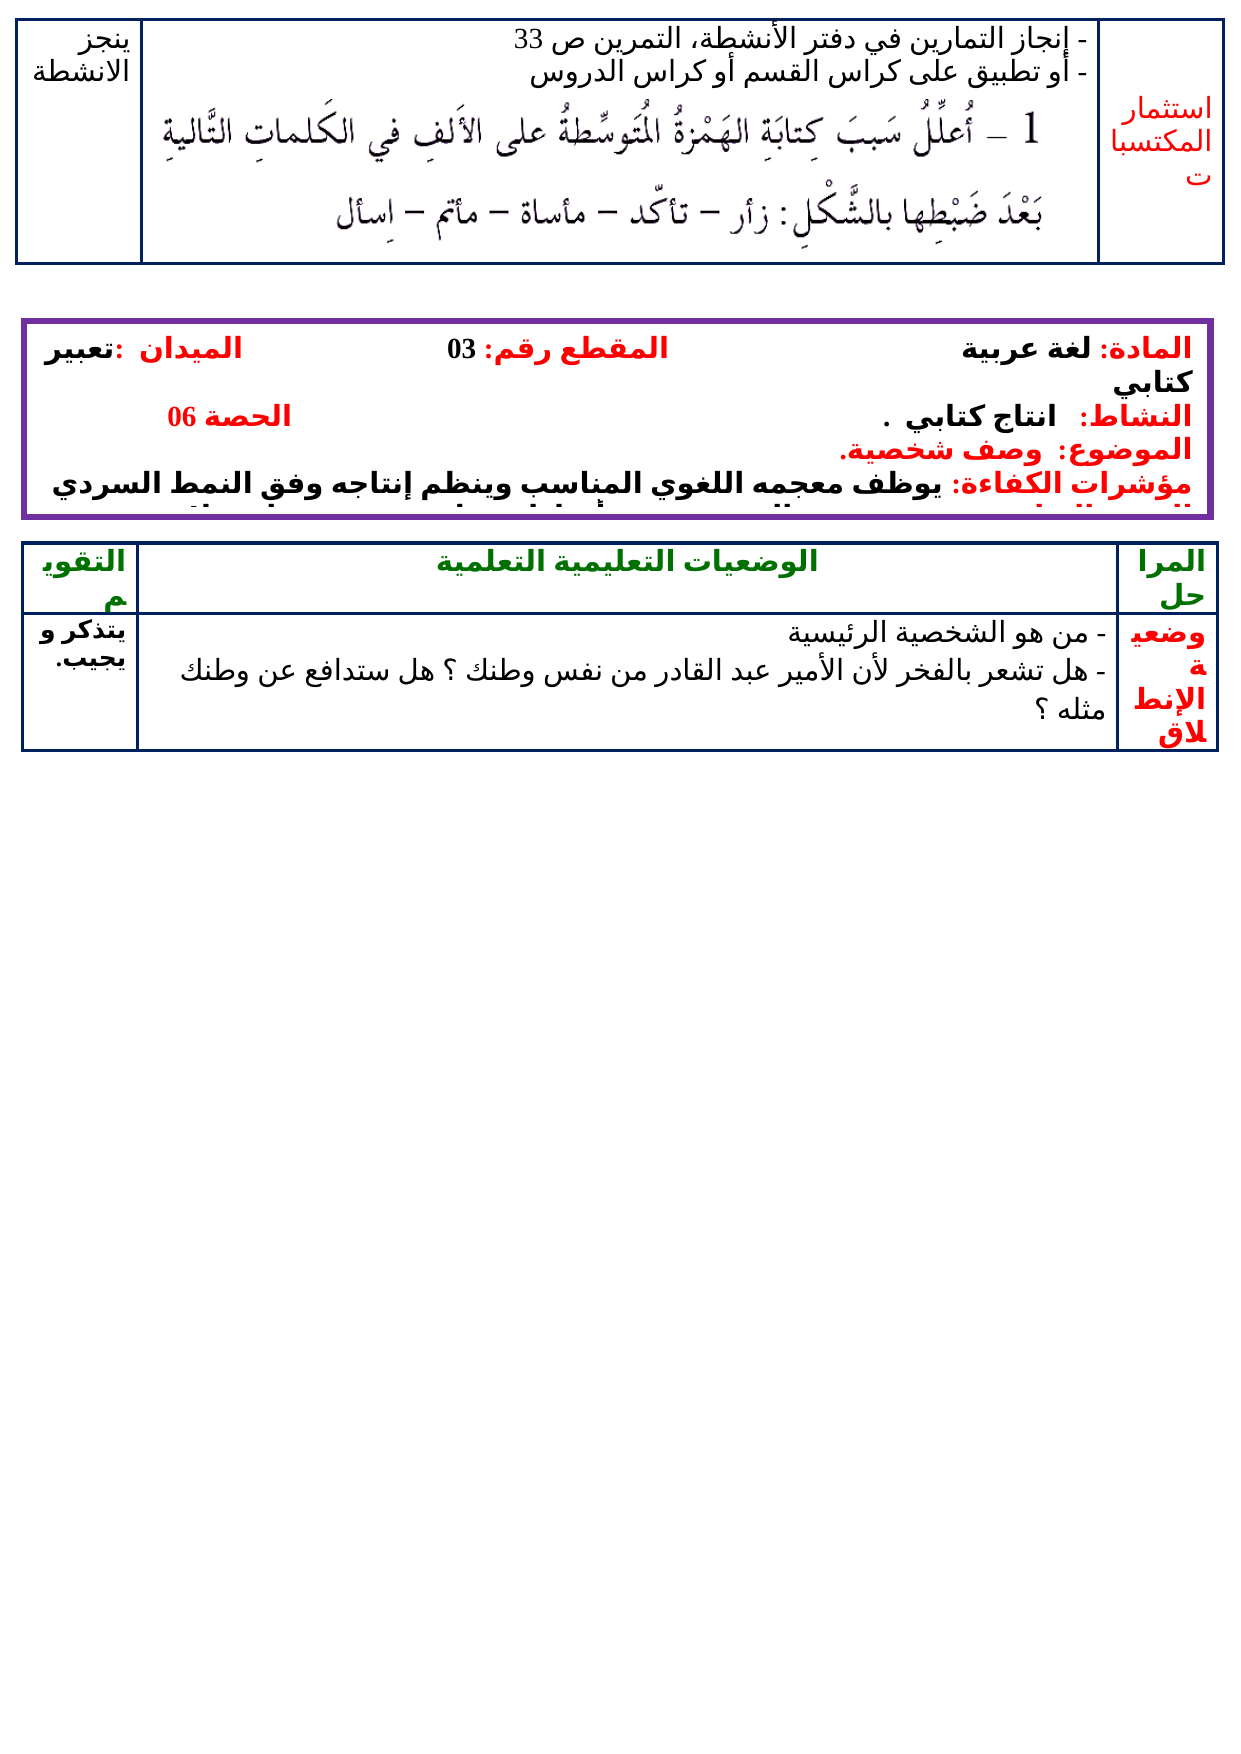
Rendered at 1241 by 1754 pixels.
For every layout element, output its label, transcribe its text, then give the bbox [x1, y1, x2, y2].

table_header الوضعيات التعليمية التعلمية [139, 545, 1116, 612]
table_cell يتذكر و يجيب. [24, 615, 136, 749]
picture [153, 99, 1057, 250]
table_cell وضعية الإنطلاق [1119, 615, 1216, 749]
table_header التقويم [24, 545, 136, 612]
table_cell ينجز الانشطة [18, 21, 140, 262]
table_cell - إنجاز التمارين في دفتر الأنشطة، التمرين ص 33 - أو تطبيق على كراس القسم أو كراس الدروس [143, 21, 1097, 262]
table_cell - من هو الشخصية الرئيسية - هل تشعر بالفخر لأن الأمير عبد القادر من نفس وطنك ؟ هل ستدافع عن وطنك مثله ؟ [139, 615, 1116, 749]
table_cell استثمار المكتسبات [1100, 21, 1222, 262]
table_header المراحل [1119, 545, 1216, 612]
